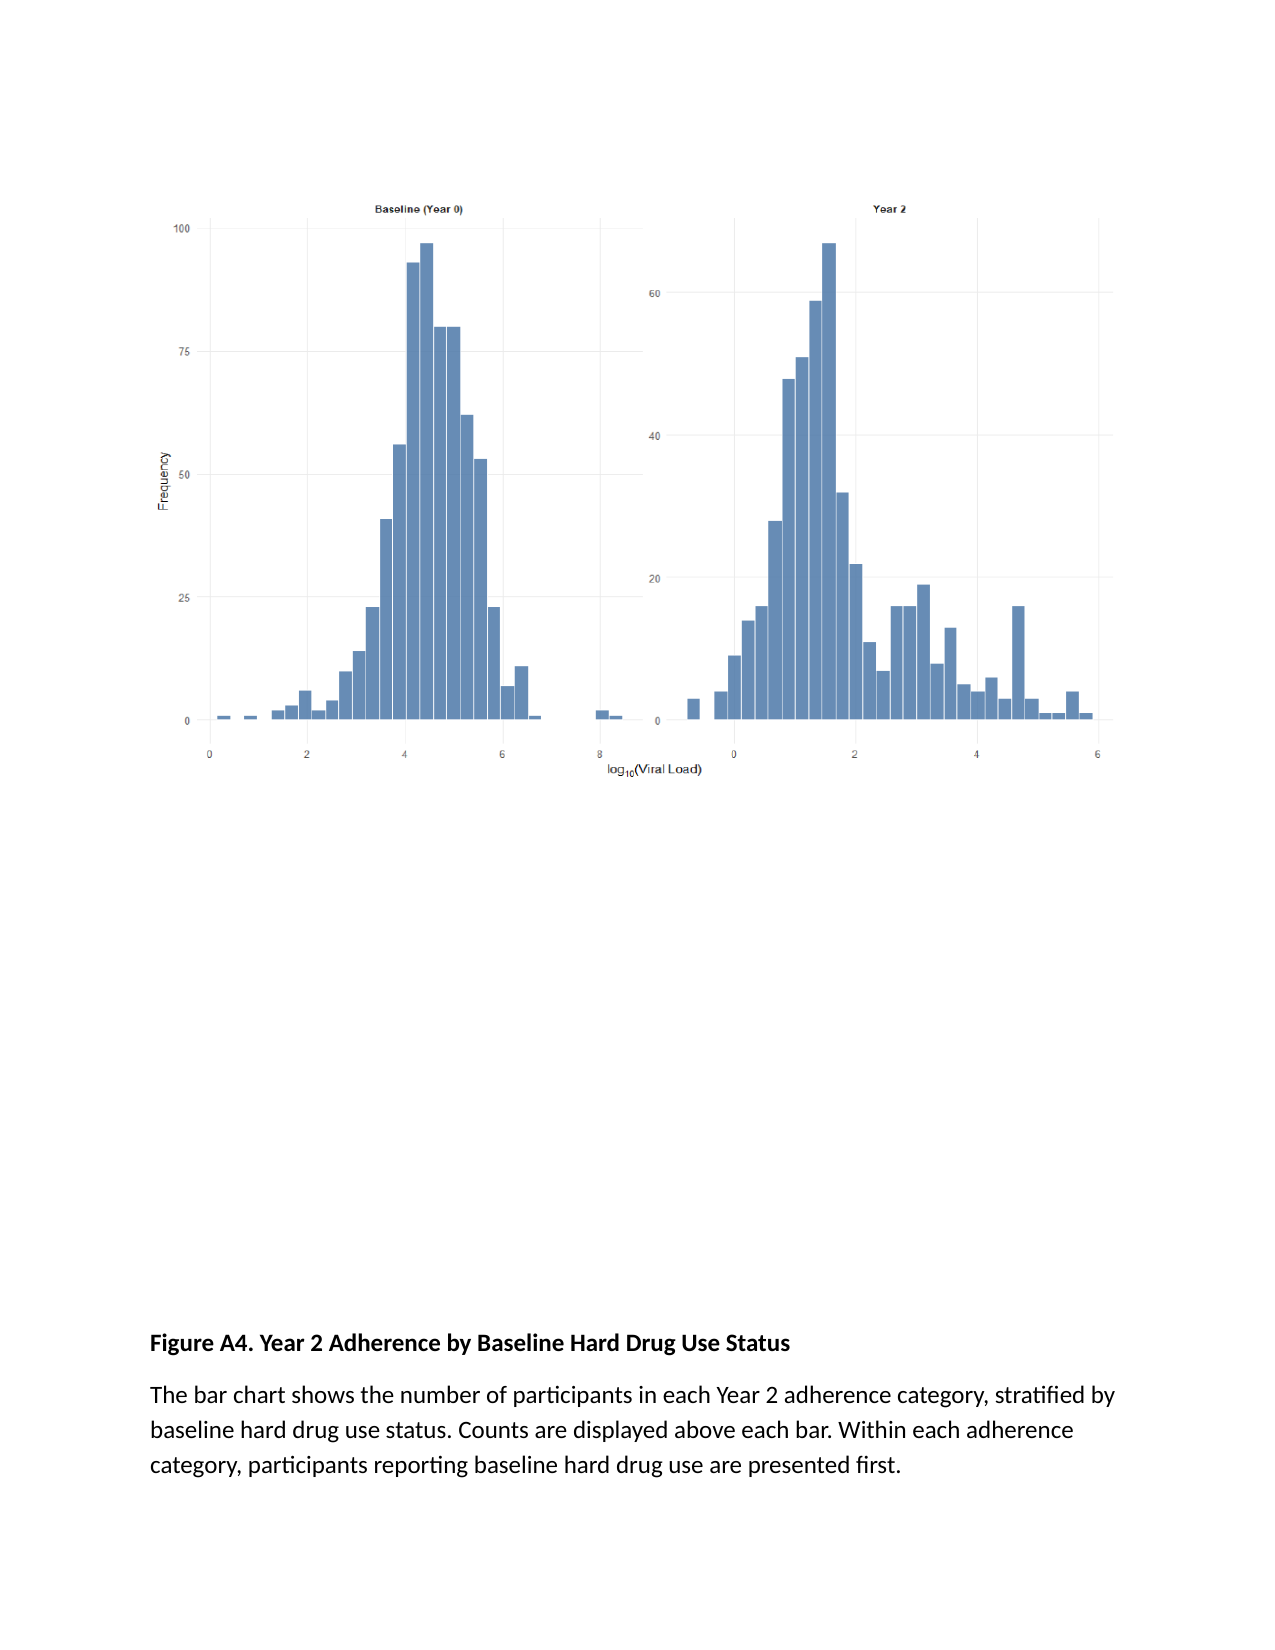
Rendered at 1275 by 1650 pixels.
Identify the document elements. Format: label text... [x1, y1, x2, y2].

picture [143, 195, 1115, 781]
text Figure A4. Year 2 Adherence by Baseline Hard Drug Use Status [150, 1328, 1125, 1358]
text The bar chart shows the number of participants in each Year 2 adherence category, stratified by baseline hard drug use status. Counts are displayed above each bar. Within each adherence category, participants reporting baseline hard drug use are presented first. [150, 1379, 1125, 1480]
